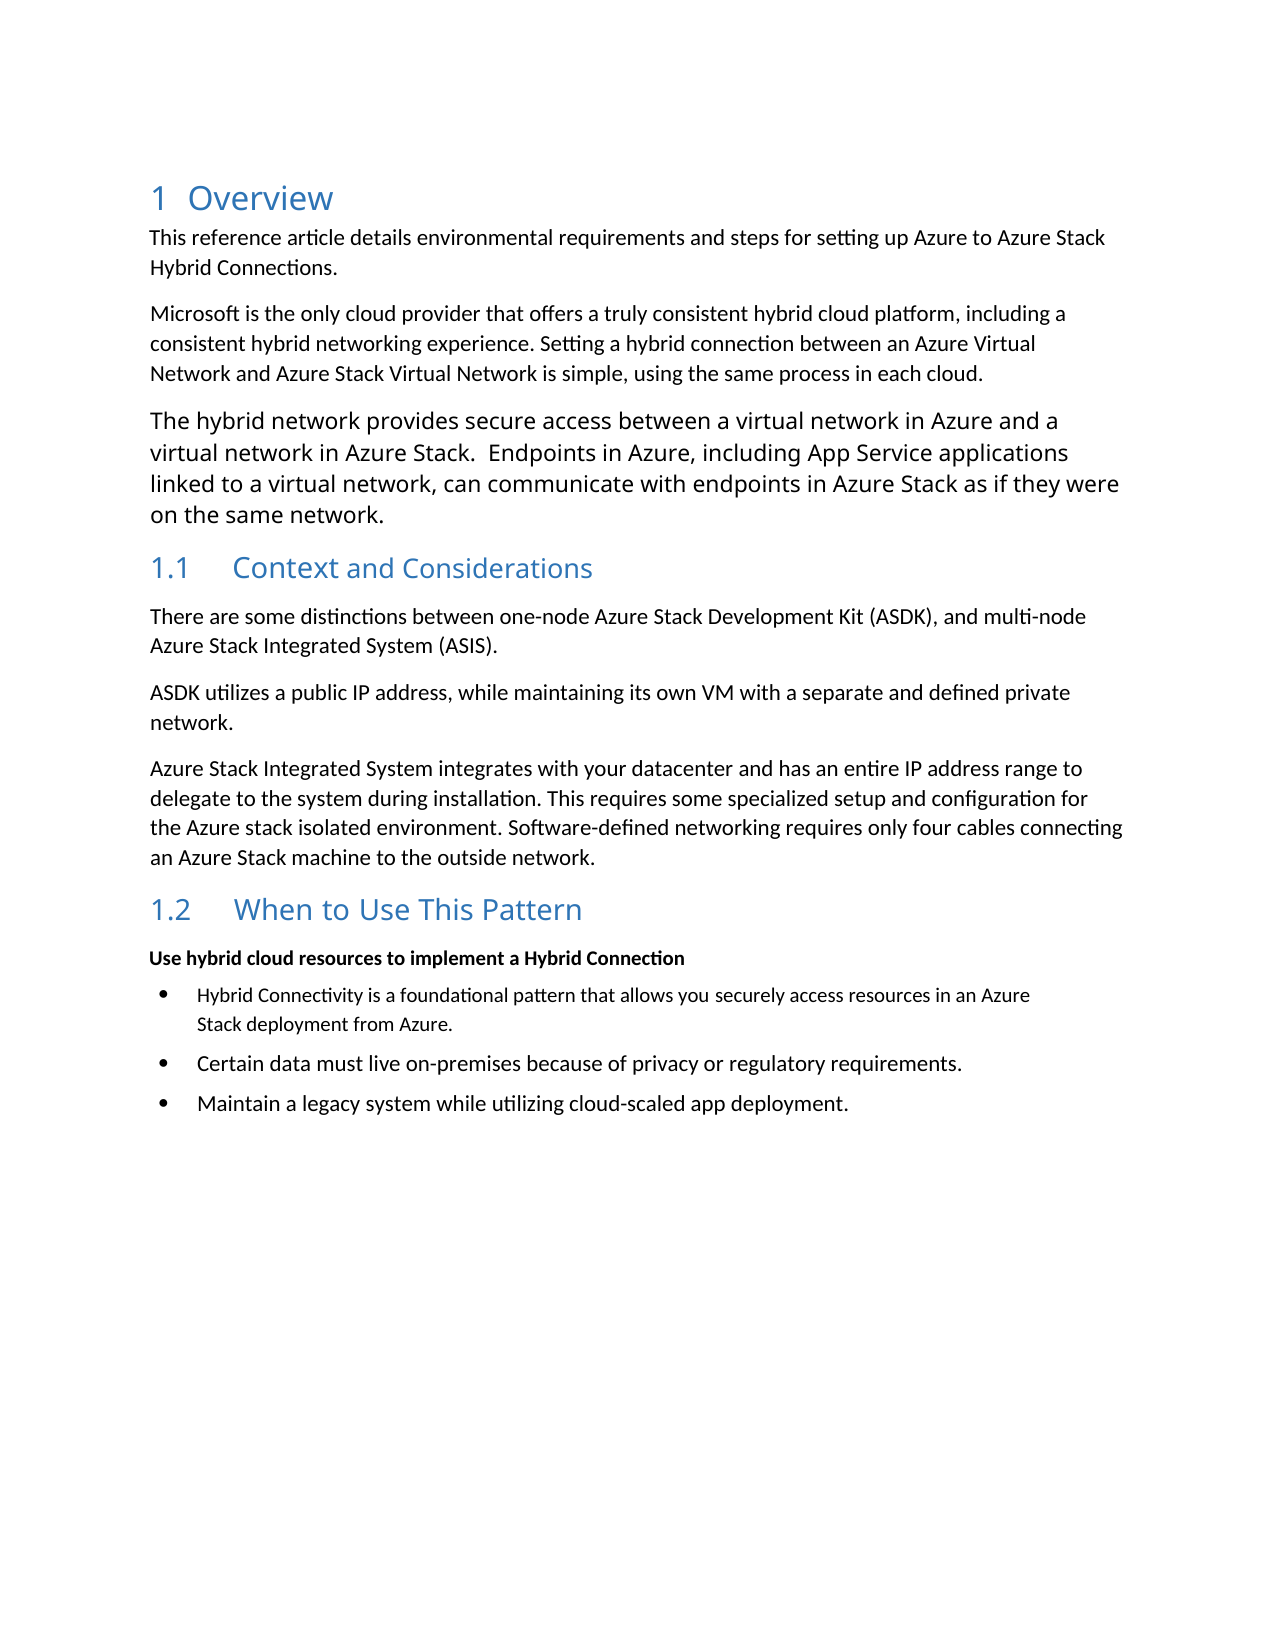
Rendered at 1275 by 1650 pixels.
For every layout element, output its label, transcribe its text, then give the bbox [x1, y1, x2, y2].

text Overview [150, 175, 1125, 220]
text The hybrid network provides secure access between a virtual network in Azure and a virtual network in Azure Stack. Endpoints in Azure, including App Service applications linked to a virtual network, can communicate with endpoints in Azure Stack as if they were on the same network. [150, 405, 1125, 530]
text Azure Stack Integrated System integrates with your datacenter and has an entire IP address range to delegate to the system during installation. This requires some specialized setup and configuration for the Azure stack isolated environment. Software-defined networking requires only four cables connecting an Azure Stack machine to the outside network. [150, 754, 1125, 871]
text This reference article details environmental requirements and steps for setting up Azure to Azure Stack Hybrid Connections. [149, 223, 1123, 281]
list Hybrid Connectivity is a foundational pattern that allows you securely access resources in an Azure Stack deployment from Azure. [159, 982, 1076, 1037]
text Microsoft is the only cloud provider that offers a truly consistent hybrid cloud platform, including a consistent hybrid networking experience. Setting a hybrid connection between an Azure Virtual Network and Azure Stack Virtual Network is simple, using the same process in each cloud. [150, 299, 1123, 387]
text ASDK utilizes a public IP address, while maintaining its own VM with a separate and defined private network. [150, 678, 1123, 736]
list Certain data must live on-premises because of privacy or regulatory requirements. [159, 1049, 1076, 1077]
text There are some distinctions between one-node Azure Stack Development Kit (ASDK), and multi-node Azure Stack Integrated System (ASIS). [150, 602, 1123, 659]
text Context and Considerations [150, 547, 1125, 587]
text When to Use This Pattern [150, 889, 1125, 929]
list Maintain a legacy system while utilizing cloud-scaled app deployment. [159, 1089, 1076, 1117]
text Use hybrid cloud resources to implement a Hybrid Connection [149, 945, 1123, 970]
